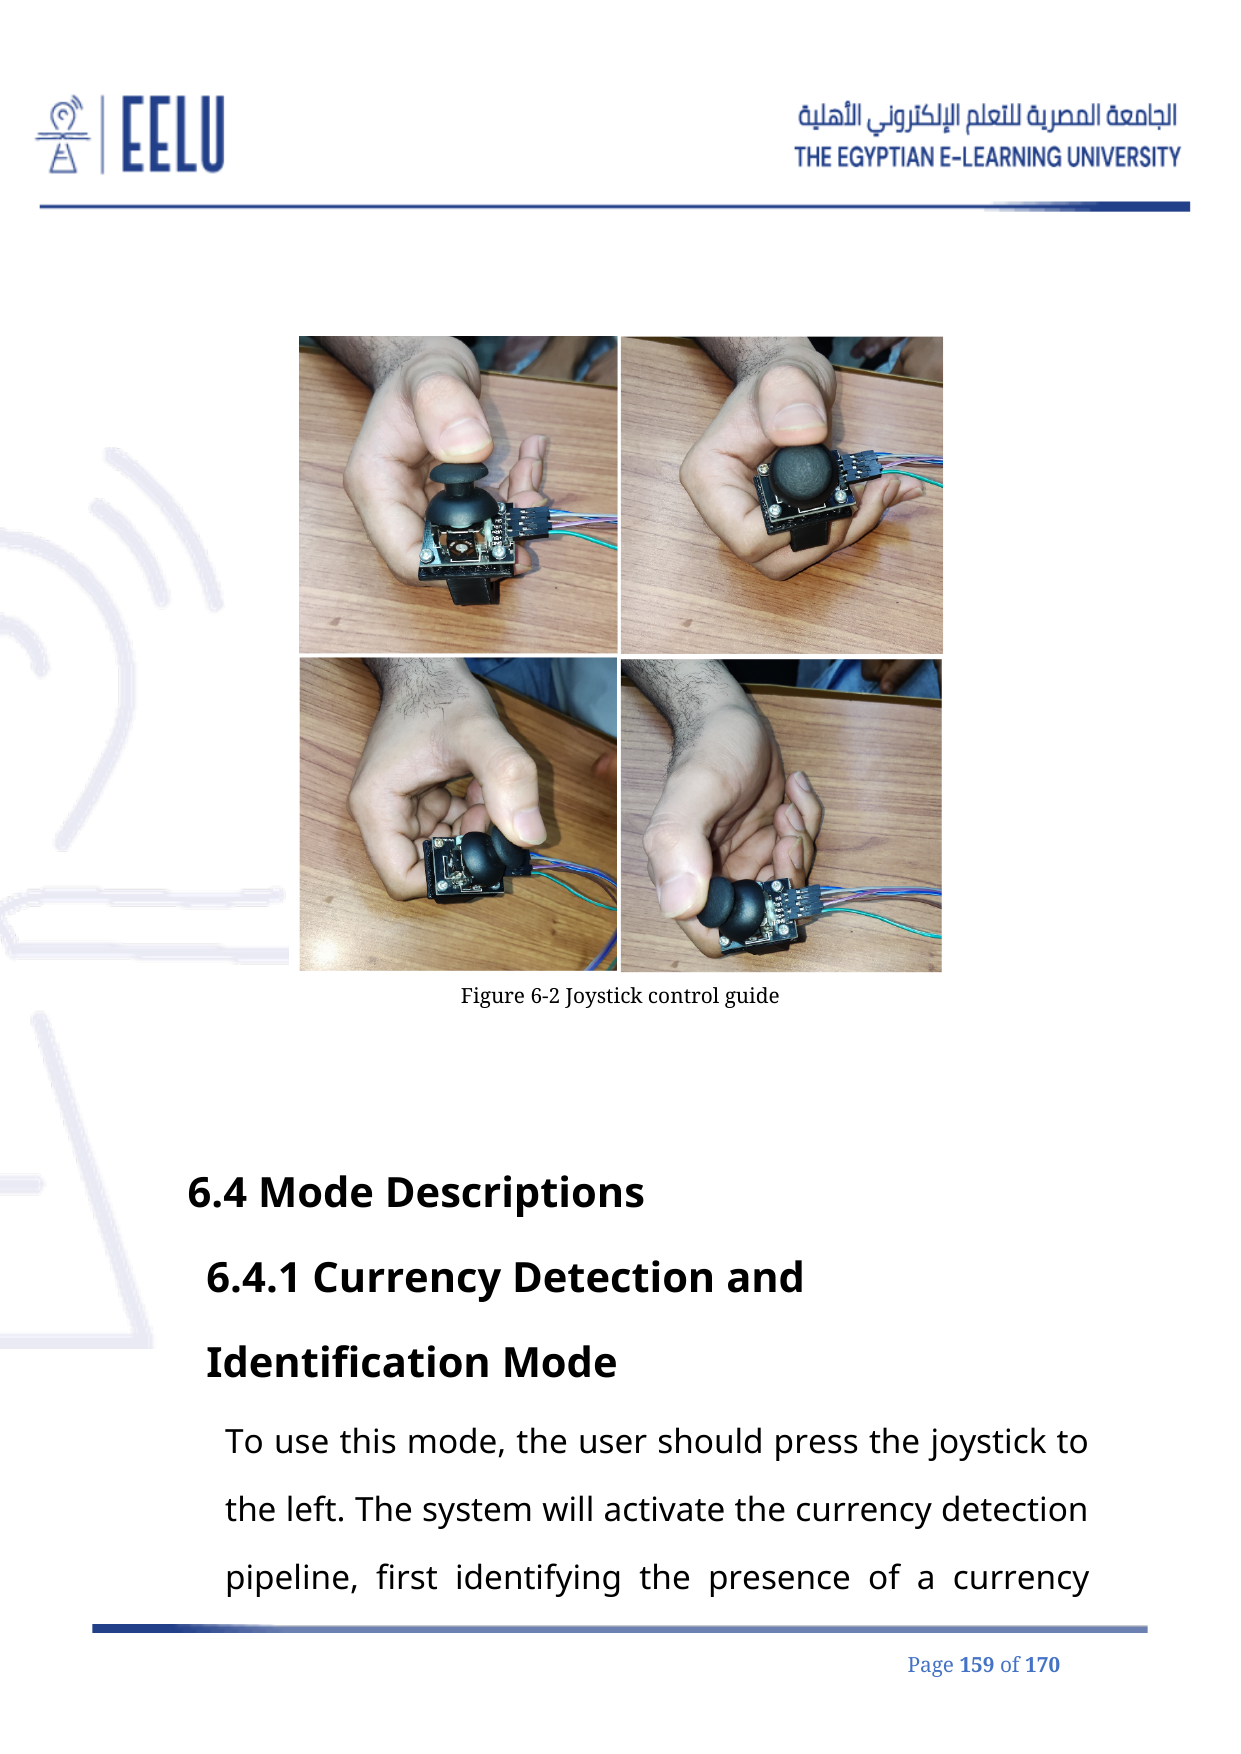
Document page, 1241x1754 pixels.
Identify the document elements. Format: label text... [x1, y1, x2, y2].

picture [9, 75, 1207, 231]
picture [92, 1624, 1148, 1633]
text 6.4 Mode Descriptions [187, 1163, 1087, 1219]
text 6.4.1 Currency Detection and Identification Mode [206, 1248, 1087, 1389]
picture [0, 327, 952, 1349]
text Figure 6-2 Joystick control guide [150, 981, 1090, 1009]
